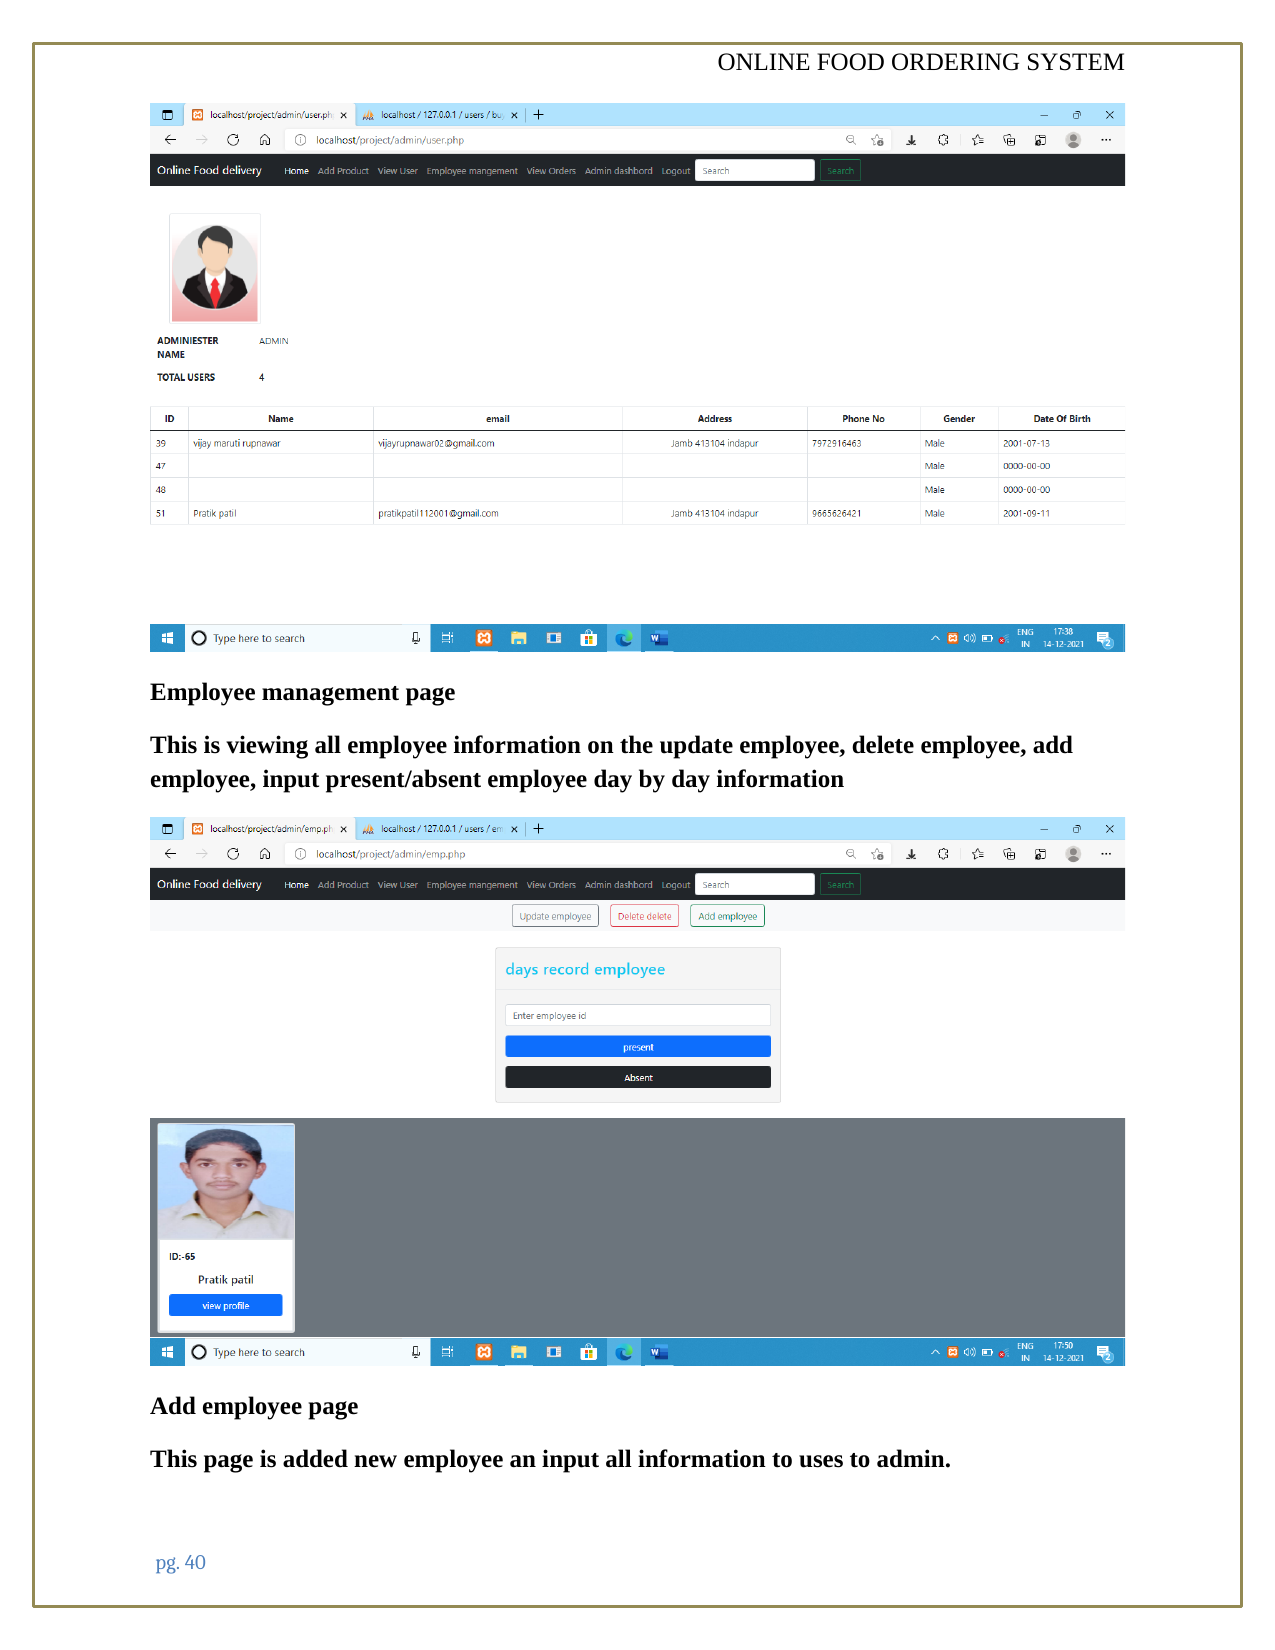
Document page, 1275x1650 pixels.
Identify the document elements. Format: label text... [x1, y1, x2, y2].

text Add employee page [150, 1391, 1125, 1419]
picture [150, 103, 1125, 652]
text This page is added new employee an input all information to uses to admin. [150, 1444, 1125, 1473]
picture [150, 817, 1125, 1366]
text This is viewing all employee information on the update employee, delete employee, add employee, input present/absent employee day by day information [150, 731, 1125, 792]
text Employee management page [150, 677, 1125, 706]
